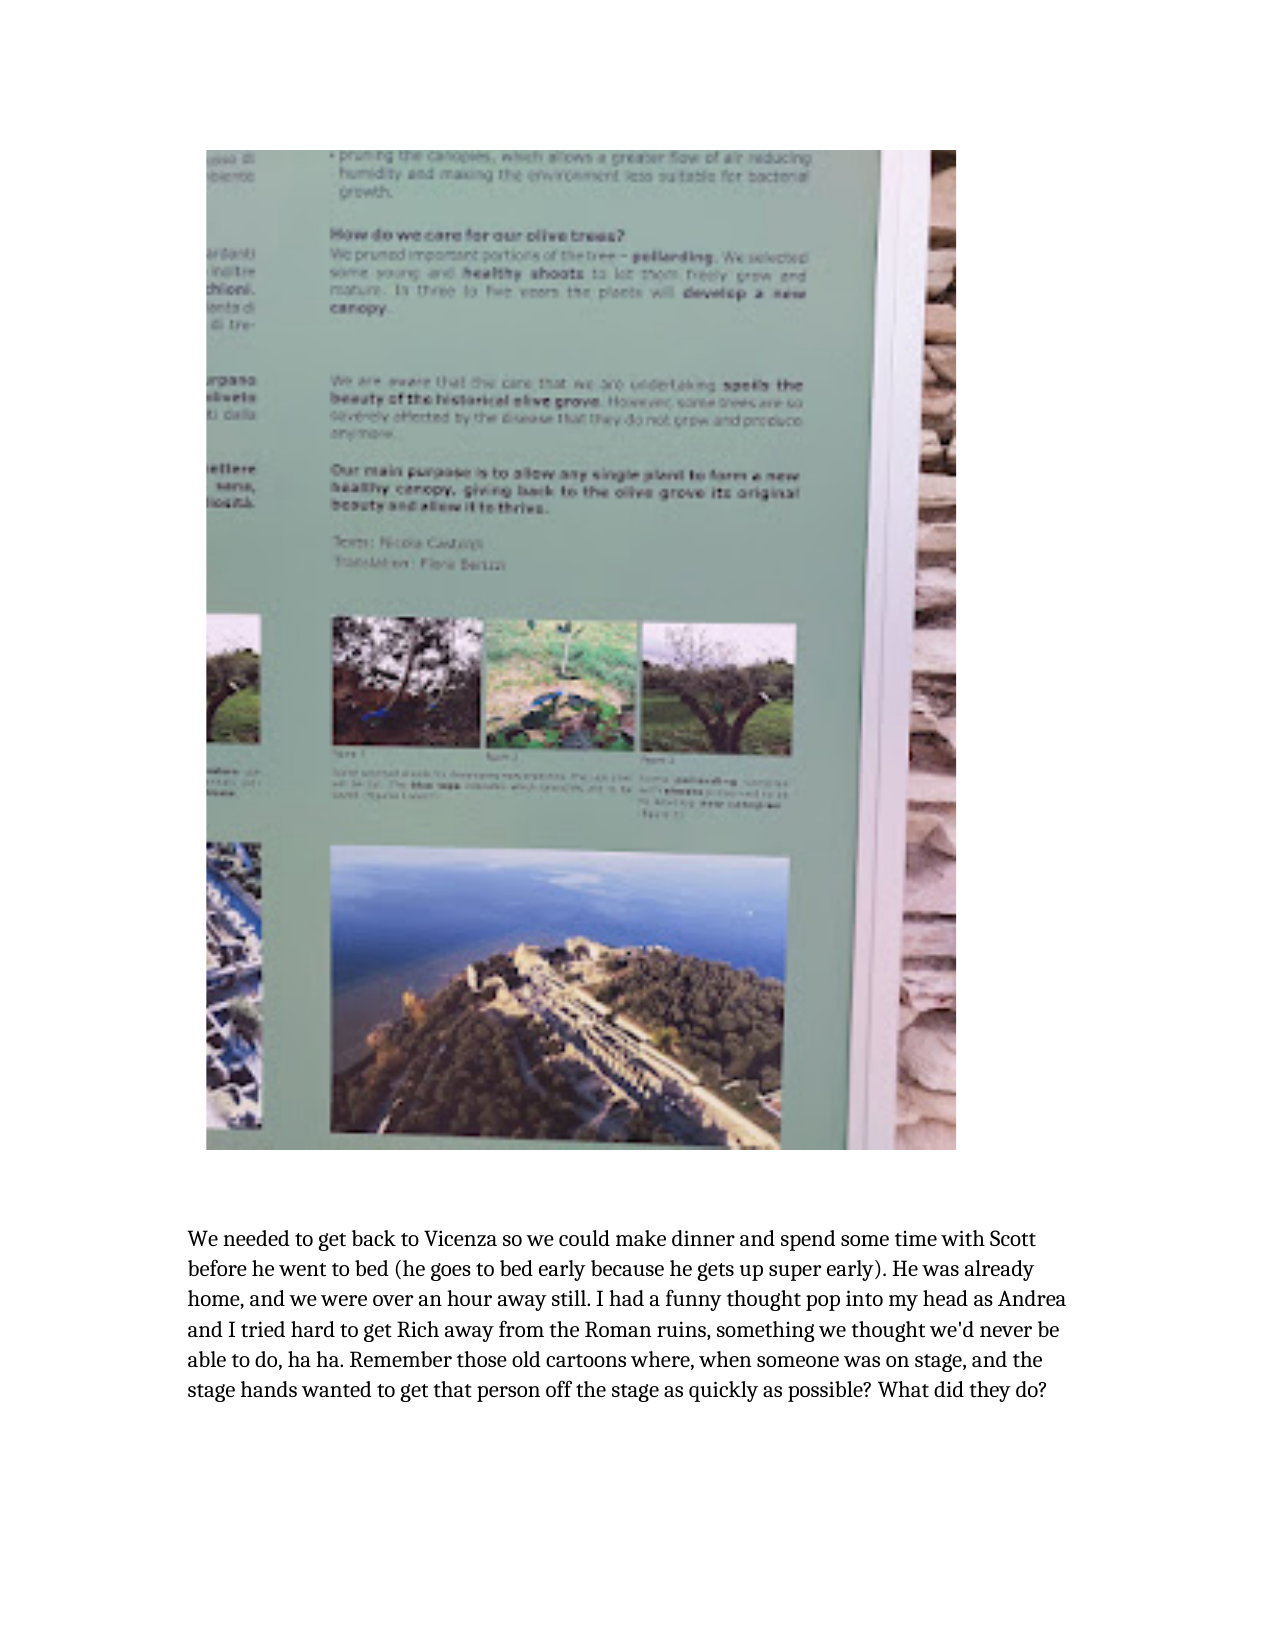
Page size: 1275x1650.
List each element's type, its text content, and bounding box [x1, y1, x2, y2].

text We needed to get back to Vicenza so we could make dinner and spend some time with Scott before he went to bed (he goes to bed early because he gets up super early). He was already home, and we were over an hour away still. I had a funny thought pop into my head as Andrea and I tried hard to get Rich away from the Roman ruins, something we thought we'd never be able to do, ha ha. Remember those old cartoons where, when someone was on stage, and the stage hands wanted to get that person off the stage as quickly as possible? What did they do? [187, 1226, 1087, 1403]
picture [206, 150, 957, 1150]
